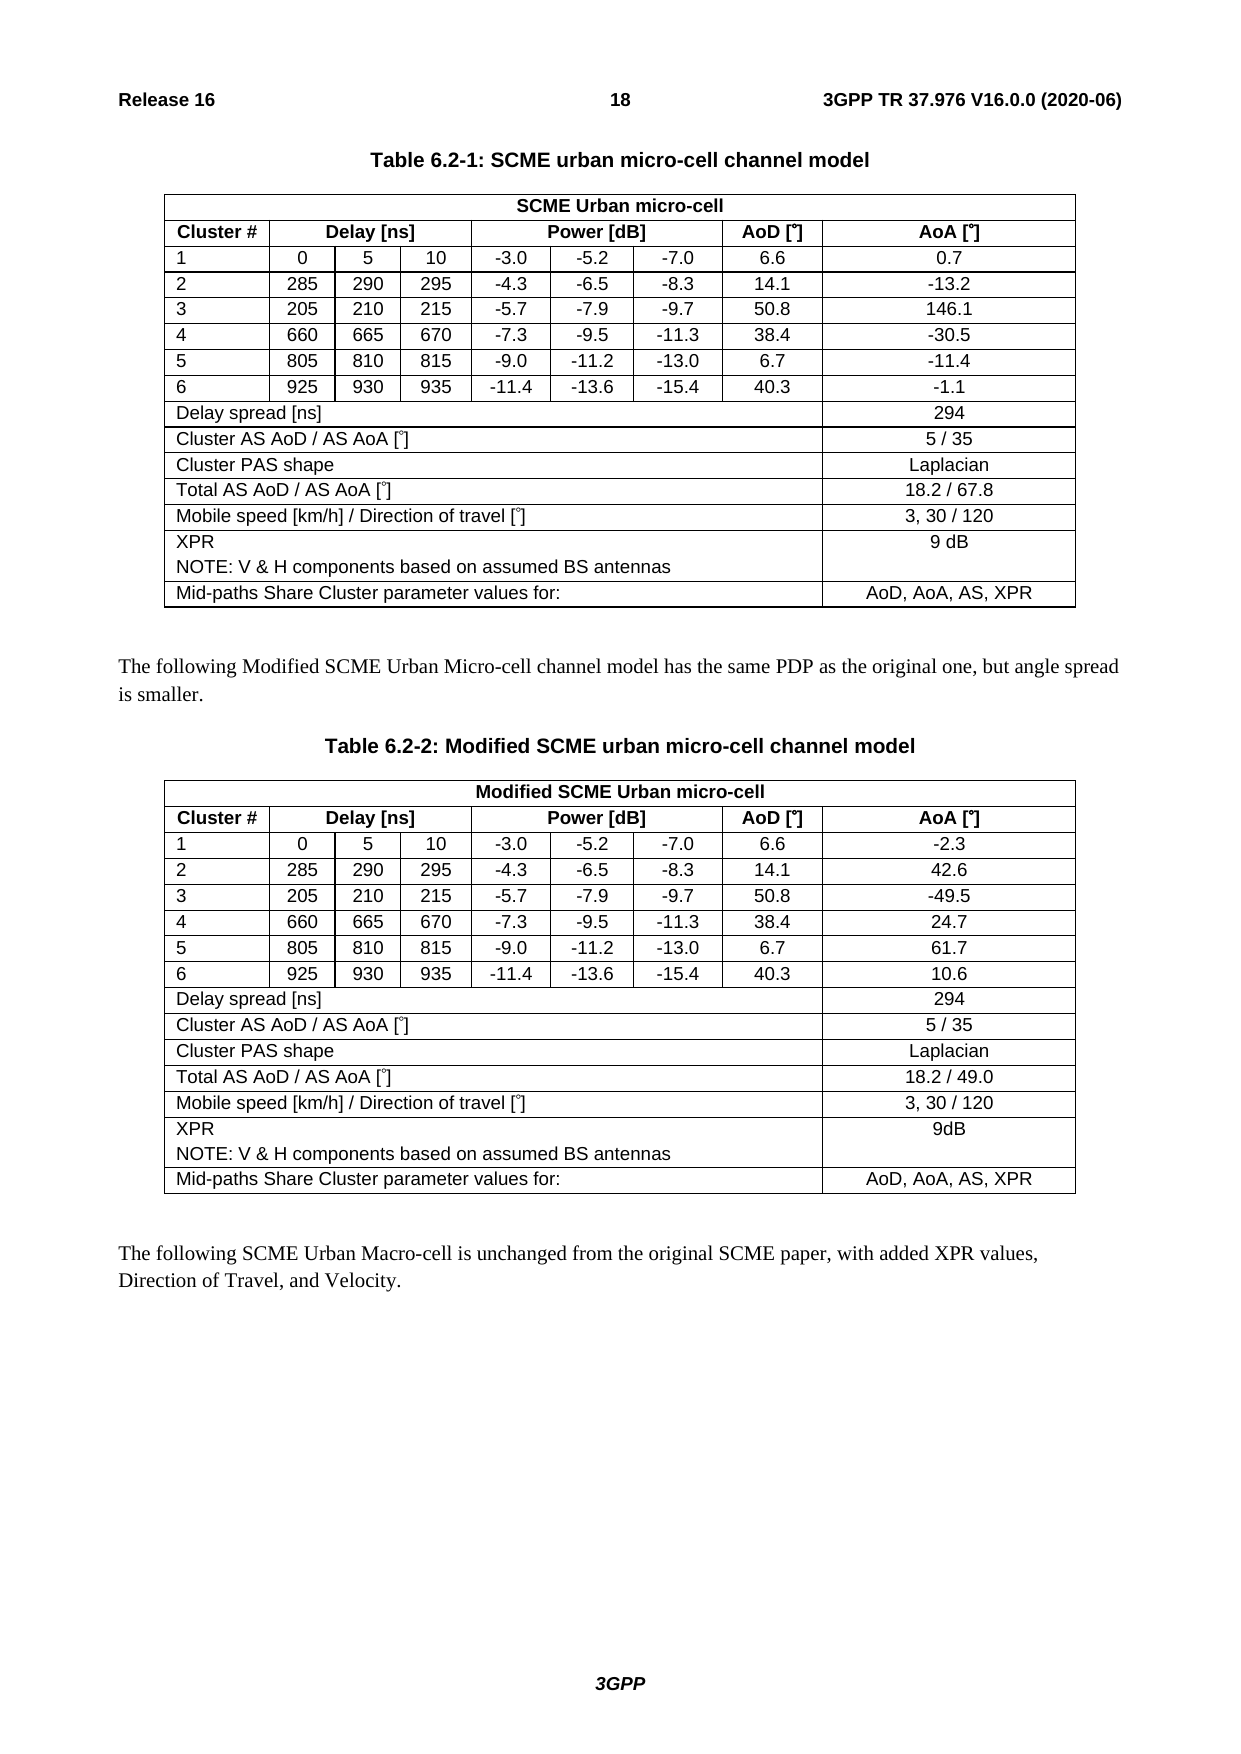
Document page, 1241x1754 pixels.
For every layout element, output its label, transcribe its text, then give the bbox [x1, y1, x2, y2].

table_cell -11.4 [472, 962, 550, 987]
table_cell 10.6 [823, 962, 1075, 987]
table_cell 205 [270, 298, 334, 323]
table_cell 210 [336, 885, 400, 909]
table_cell -9.5 [551, 324, 633, 349]
table_cell 14.1 [723, 859, 822, 884]
table_cell 295 [401, 859, 471, 884]
table_cell 210 [336, 298, 400, 323]
table_cell 4 [165, 324, 269, 349]
table_cell 3 [165, 885, 269, 909]
table_cell 925 [270, 962, 334, 987]
table_cell Cluster # [165, 221, 269, 246]
table_cell Cluster AS AoD / AS AoA [] [165, 1014, 822, 1039]
table_cell 61.7 [823, 936, 1075, 961]
table_cell 3, 30 / 120 [823, 505, 1075, 530]
text The following Modified SCME Urban Micro-cell channel model has the same PDP as the original one, but angle spread is smaller. [118, 654, 1122, 706]
table_cell 660 [270, 911, 334, 935]
table_cell 24.7 [823, 911, 1075, 935]
table_cell Power [dB] [472, 807, 722, 832]
table_cell 660 [270, 324, 334, 349]
table_cell 6.7 [723, 350, 822, 375]
table_cell 5 [336, 833, 400, 858]
table_cell Cluster PAS shape [165, 1040, 822, 1065]
table_cell Mobile speed [km/h] / Direction of travel [] [165, 1092, 822, 1117]
table_cell -3.0 [472, 247, 550, 271]
table_cell Delay [ns] [270, 221, 471, 246]
table_cell -3.0 [472, 833, 550, 858]
table_cell 805 [270, 936, 334, 961]
table_cell 5 [165, 350, 269, 375]
table_cell -9.7 [634, 298, 722, 323]
table_cell 6.6 [723, 833, 822, 858]
table_cell -7.3 [472, 911, 550, 935]
table_header Modified SCME Urban micro-cell [165, 781, 1075, 806]
table_cell 42.6 [823, 859, 1075, 884]
table_cell -4.3 [472, 273, 550, 297]
table_cell -30.5 [823, 324, 1075, 349]
table_cell 930 [336, 376, 400, 401]
text Table 6.2-1: SCME urban micro-cell channel model [118, 147, 1122, 171]
table_cell -7.9 [551, 298, 633, 323]
table_cell -5.7 [472, 885, 550, 909]
table_cell 290 [336, 859, 400, 884]
table_cell Laplacian [823, 453, 1075, 478]
table_cell 810 [336, 936, 400, 961]
table_cell 2 [165, 273, 269, 297]
table_cell -13.0 [634, 350, 722, 375]
table_cell 0 [270, 247, 334, 271]
table_cell -13.0 [634, 936, 722, 961]
table_cell 4 [165, 911, 269, 935]
table_cell AoD, , XPR [823, 582, 1075, 606]
table_cell 294 [823, 988, 1075, 1013]
table_cell Total AS AoD / AS AoA [] [165, 1066, 822, 1091]
table_cell 1 [165, 833, 269, 858]
table_cell 930 [336, 962, 400, 987]
table_cell 815 [401, 350, 471, 375]
table_cell -6.5 [551, 273, 633, 297]
table_cell -9.0 [472, 350, 550, 375]
table_cell -13.6 [551, 376, 633, 401]
table_cell -9.7 [634, 885, 722, 909]
table_cell 815 [401, 936, 471, 961]
table_cell -6.5 [551, 859, 633, 884]
table_cell -49.5 [823, 885, 1075, 909]
table_cell 14.1 [723, 273, 822, 297]
table_cell Delay spread [ns] [165, 402, 822, 426]
table_cell 146.1 [823, 298, 1075, 323]
table_cell Mid-paths Share Cluster parameter values for: [165, 582, 822, 606]
table_cell 5 [336, 247, 400, 271]
table_cell 50.8 [723, 298, 822, 323]
table_cell -15.4 [634, 962, 722, 987]
table_cell 5 / 35 [823, 1014, 1075, 1039]
table_cell Cluster AS AoD / AS AoA [] [165, 428, 822, 452]
table_cell 6.6 [723, 247, 822, 271]
table_cell 810 [336, 350, 400, 375]
table_cell Delay spread [ns] [165, 988, 822, 1013]
table_cell 205 [270, 885, 334, 909]
table_cell 10 [401, 247, 471, 271]
table_cell 40.3 [723, 376, 822, 401]
table_cell 925 [270, 376, 334, 401]
table_cell AoD, , XPR [823, 1168, 1075, 1193]
table_cell Cluster PAS shape [165, 453, 822, 478]
table_cell 935 [401, 376, 471, 401]
table_cell XPR NOTE: V & H components based on assumed BS antennas [165, 531, 822, 581]
table_cell AoA [] [823, 221, 1075, 246]
table_cell 215 [401, 298, 471, 323]
table_cell 3, 30 / 120 [823, 1092, 1075, 1117]
table_cell 665 [336, 911, 400, 935]
table_cell 5 / 35 [823, 428, 1075, 452]
table_cell -11.2 [551, 350, 633, 375]
table_cell 9dB [823, 1118, 1075, 1167]
table_cell -9.0 [472, 936, 550, 961]
table_cell 38.4 [723, 911, 822, 935]
table_cell Laplacian [823, 1040, 1075, 1065]
text The following SCME Urban Macro-cell is unchanged from the original SCME paper, with added XPR values, Direction of , and Velocity. [118, 1240, 1122, 1292]
table_cell Mobile speed [km/h] / Direction of travel [] [165, 505, 822, 530]
table_cell -15.4 [634, 376, 722, 401]
table_cell 38.4 [723, 324, 822, 349]
table_cell 9 dB [823, 531, 1075, 581]
table_cell 10 [401, 833, 471, 858]
table_cell -8.3 [634, 273, 722, 297]
table_cell 935 [401, 962, 471, 987]
table_cell Delay [ns] [270, 807, 471, 832]
table_cell 6 [165, 376, 269, 401]
table_cell 6 [165, 962, 269, 987]
table_cell 5 [165, 936, 269, 961]
table_cell -7.9 [551, 885, 633, 909]
table_cell 50.8 [723, 885, 822, 909]
table_cell 0.7 [823, 247, 1075, 271]
table_cell XPR NOTE: V & H components based on assumed BS antennas [165, 1118, 822, 1167]
table_cell 295 [401, 273, 471, 297]
table_cell -8.3 [634, 859, 722, 884]
table_cell 665 [336, 324, 400, 349]
table_cell -5.7 [472, 298, 550, 323]
table_cell 285 [270, 859, 334, 884]
table_cell AoA [] [823, 807, 1075, 832]
table_cell 670 [401, 911, 471, 935]
table_cell Cluster # [165, 807, 269, 832]
table_cell 2 [165, 859, 269, 884]
table_cell -11.4 [472, 376, 550, 401]
table_cell 1 [165, 247, 269, 271]
table_cell 0 [270, 833, 334, 858]
table_cell AoD [] [723, 221, 822, 246]
table_cell -2.3 [823, 833, 1075, 858]
table_cell -11.3 [634, 324, 722, 349]
table_cell 40.3 [723, 962, 822, 987]
table_cell -1.1 [823, 376, 1075, 401]
table_cell -11.4 [823, 350, 1075, 375]
text Table 6.2-2: Modified SCME urban micro-cell channel model [118, 734, 1122, 758]
table_cell -4.3 [472, 859, 550, 884]
table_cell 670 [401, 324, 471, 349]
table_cell 290 [336, 273, 400, 297]
table_cell 215 [401, 885, 471, 909]
table_cell 285 [270, 273, 334, 297]
table_header SCME Urban micro-cell [165, 195, 1075, 219]
table_cell 3 [165, 298, 269, 323]
table_cell 18.2 / 49.0 [823, 1066, 1075, 1091]
table_cell -7.0 [634, 247, 722, 271]
table_cell 805 [270, 350, 334, 375]
table_cell -11.2 [551, 936, 633, 961]
table_cell AoD [] [723, 807, 822, 832]
table_cell 6.7 [723, 936, 822, 961]
table_cell Mid-paths Share Cluster parameter values for: [165, 1168, 822, 1193]
table_cell 18.2 / 67.8 [823, 479, 1075, 504]
table_cell -7.3 [472, 324, 550, 349]
table_cell -13.6 [551, 962, 633, 987]
table_cell Total AS AoD / AS AoA [] [165, 479, 822, 504]
table_cell -5.2 [551, 247, 633, 271]
table_cell -9.5 [551, 911, 633, 935]
table_cell -13.2 [823, 273, 1075, 297]
table_cell -7.0 [634, 833, 722, 858]
table_cell 294 [823, 402, 1075, 426]
table_cell Power [dB] [472, 221, 722, 246]
table_cell -11.3 [634, 911, 722, 935]
table_cell -5.2 [551, 833, 633, 858]
